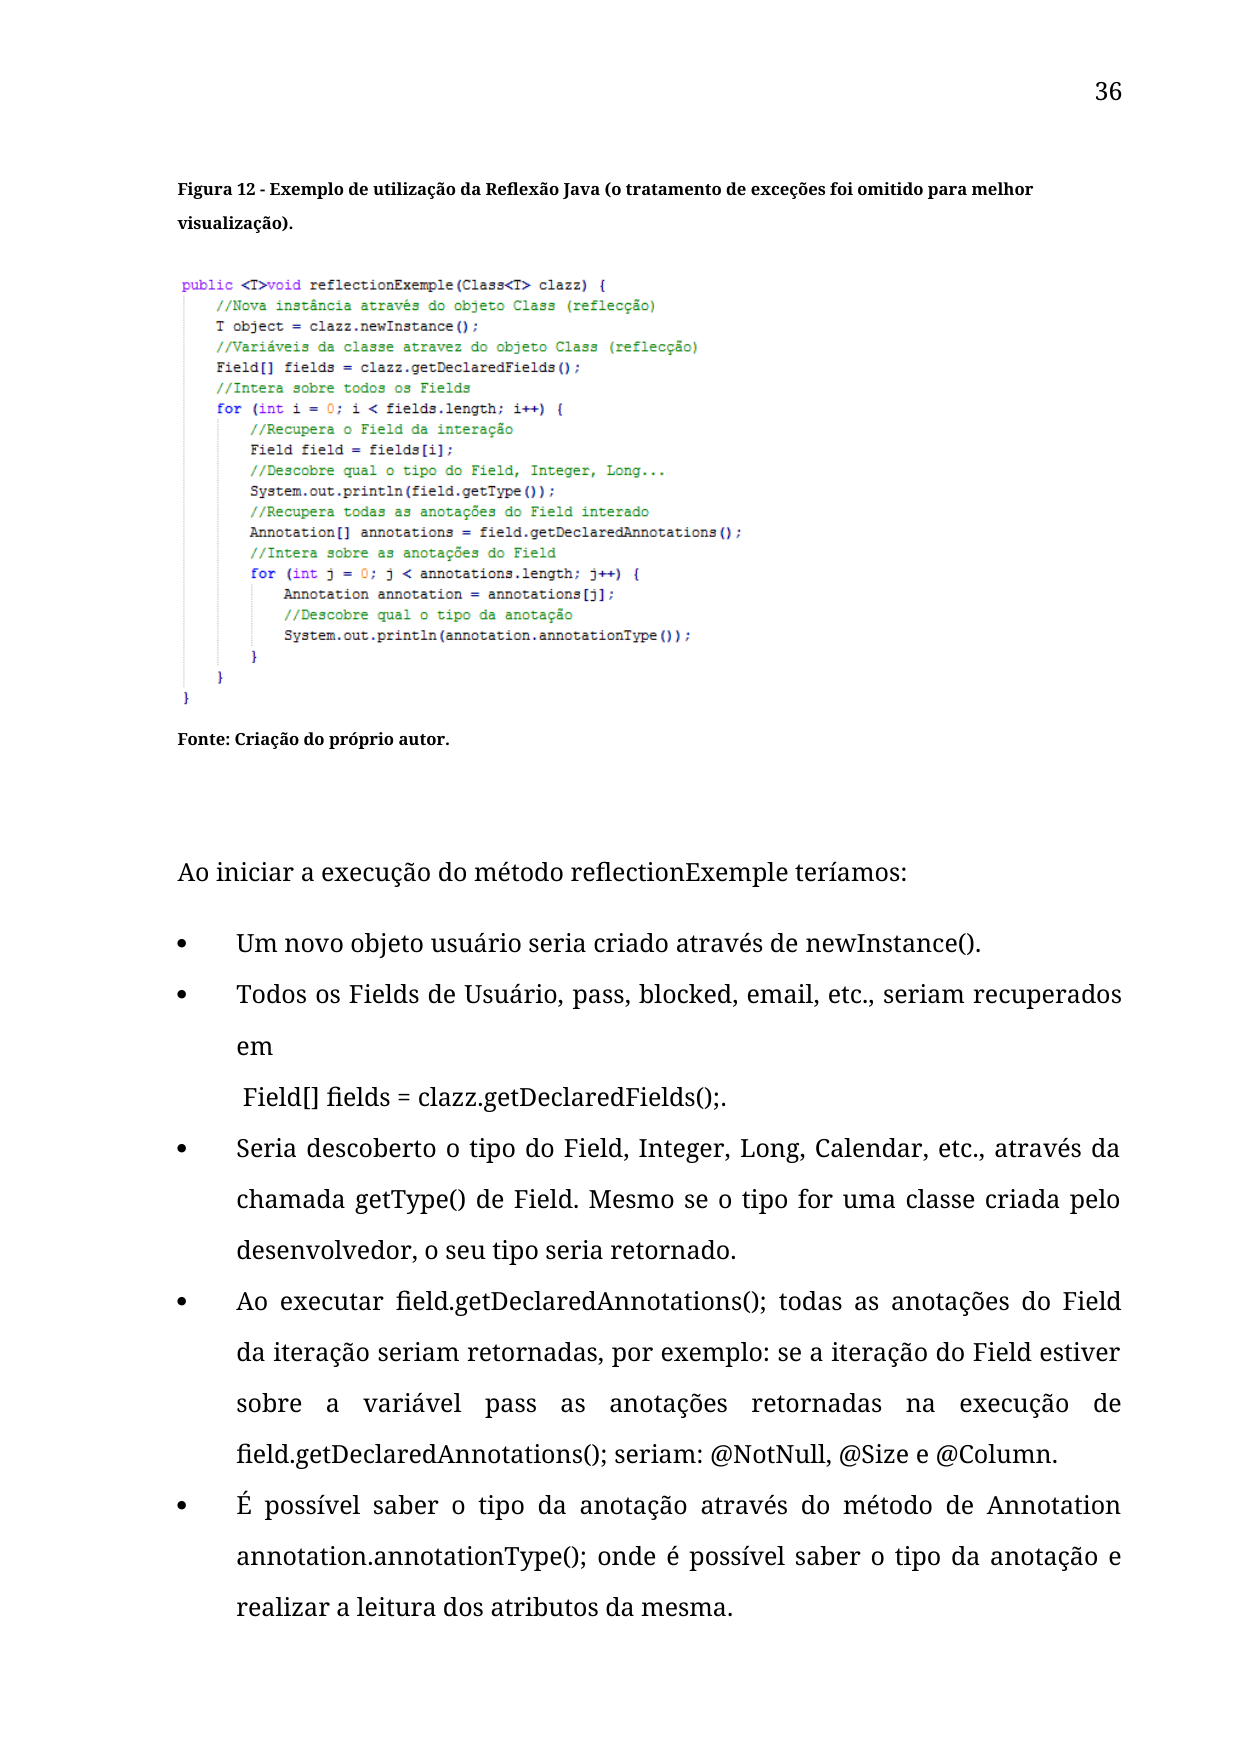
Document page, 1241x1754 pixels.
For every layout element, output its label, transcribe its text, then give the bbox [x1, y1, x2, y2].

list É possível saber o tipo da anotação através do método de Annotation annotation.annotationType(); onde é possível saber o tipo da anotação e realizar a leitura dos atributos da mesma. [177, 1488, 1122, 1624]
text Ao iniciar a execução do método reflectionExemple teríamos: [177, 854, 1122, 888]
list Todos os Fields de Usuário, pass, blocked, email, etc., seriam recuperados em Field[] fields = clazz.getDeclaredFields();. [177, 977, 1122, 1113]
picture [177, 266, 772, 717]
list Ao executar field.getDeclaredAnnotations(); todas as anotações do Field da iteração seriam retornadas, por exemplo: se a iteração do Field estiver sobre a variável pass as anotações retornadas na execução de field.getDeclaredAnnotations(); seriam: @NotNull, @Size e @Column. [177, 1283, 1122, 1471]
list Um novo objeto usuário seria criado através de newInstance(). [177, 926, 1122, 960]
list Seria descoberto o tipo do Field, Integer, Long, Calendar, etc., através da chamada getType() de Field. Mesmo se o tipo for uma classe criada pelo desenvolvedor, o seu tipo seria retornado. [177, 1130, 1122, 1266]
